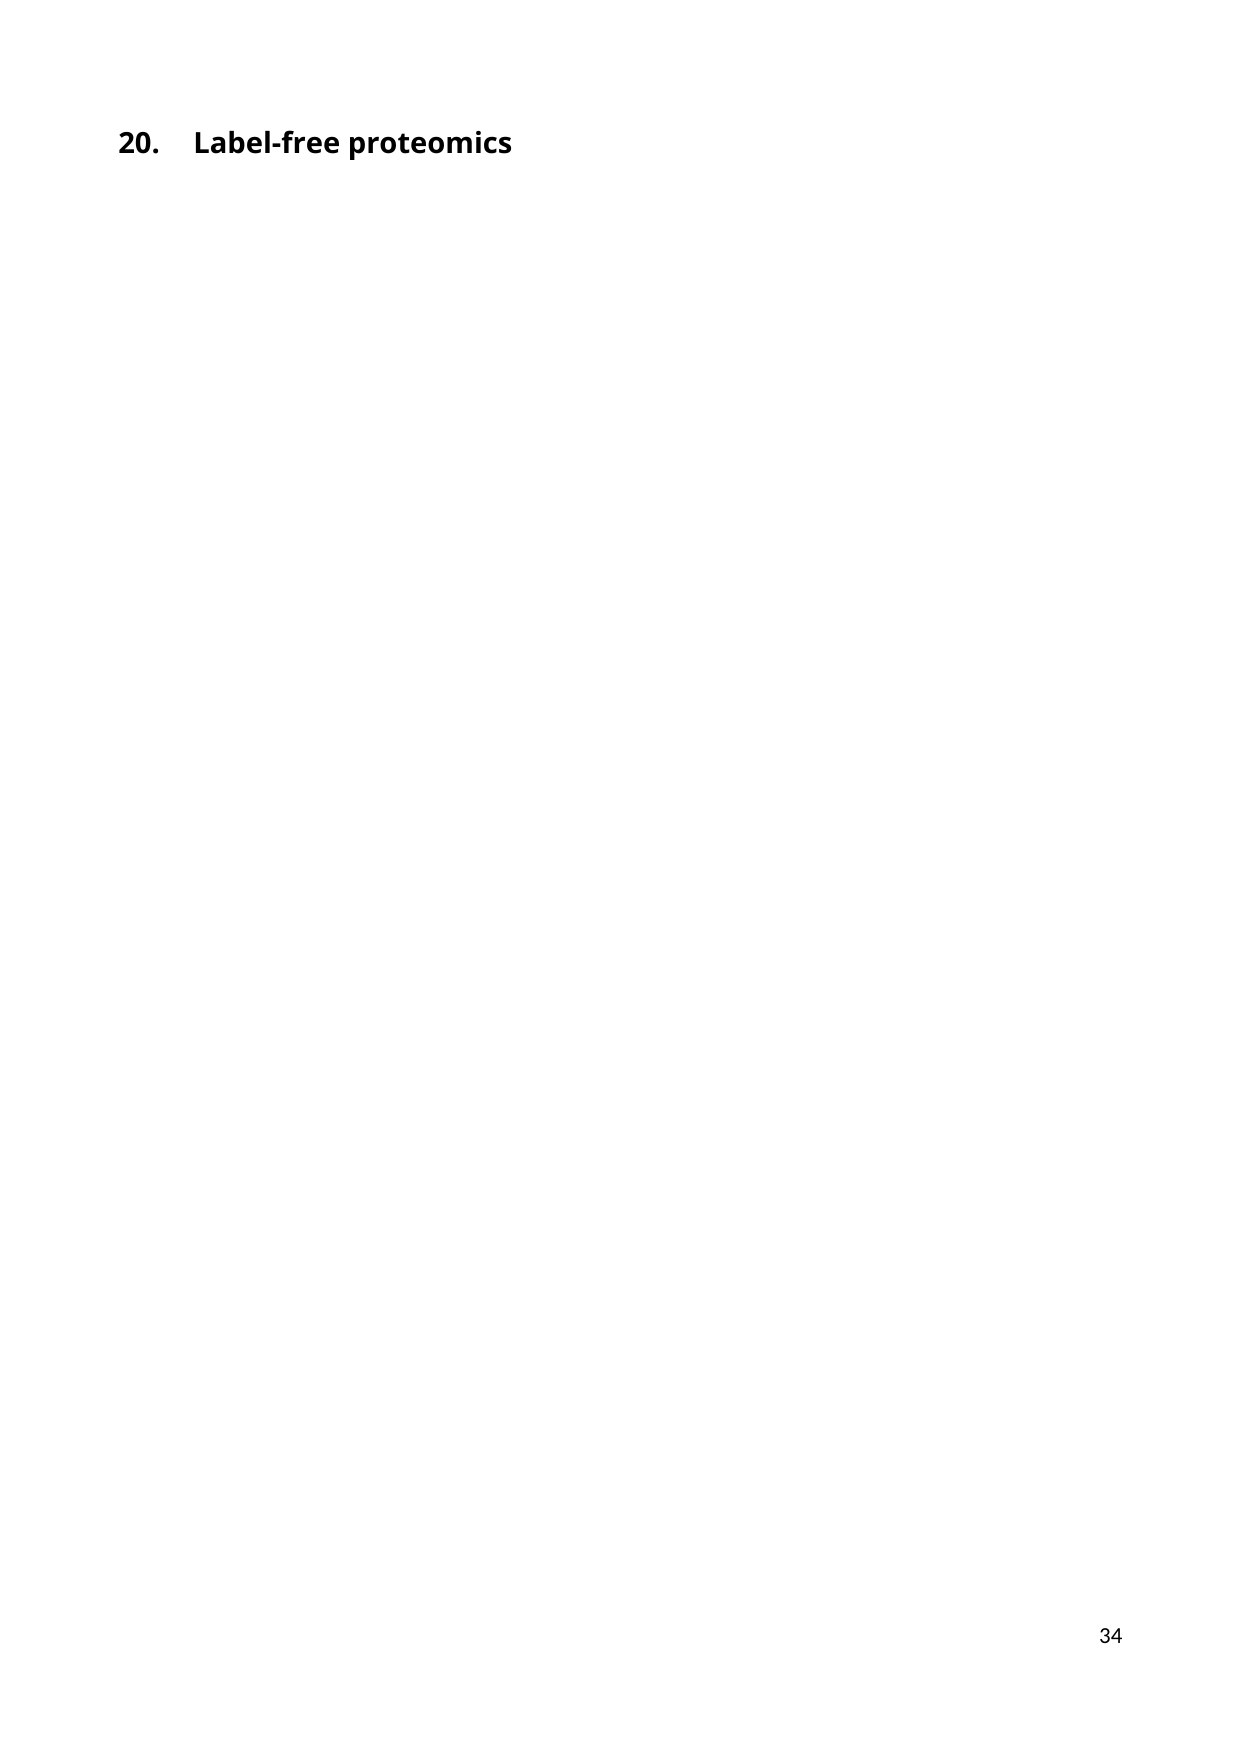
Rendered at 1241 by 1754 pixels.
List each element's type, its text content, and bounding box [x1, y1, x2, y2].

subtitle Label-free proteomics [118, 122, 1122, 162]
